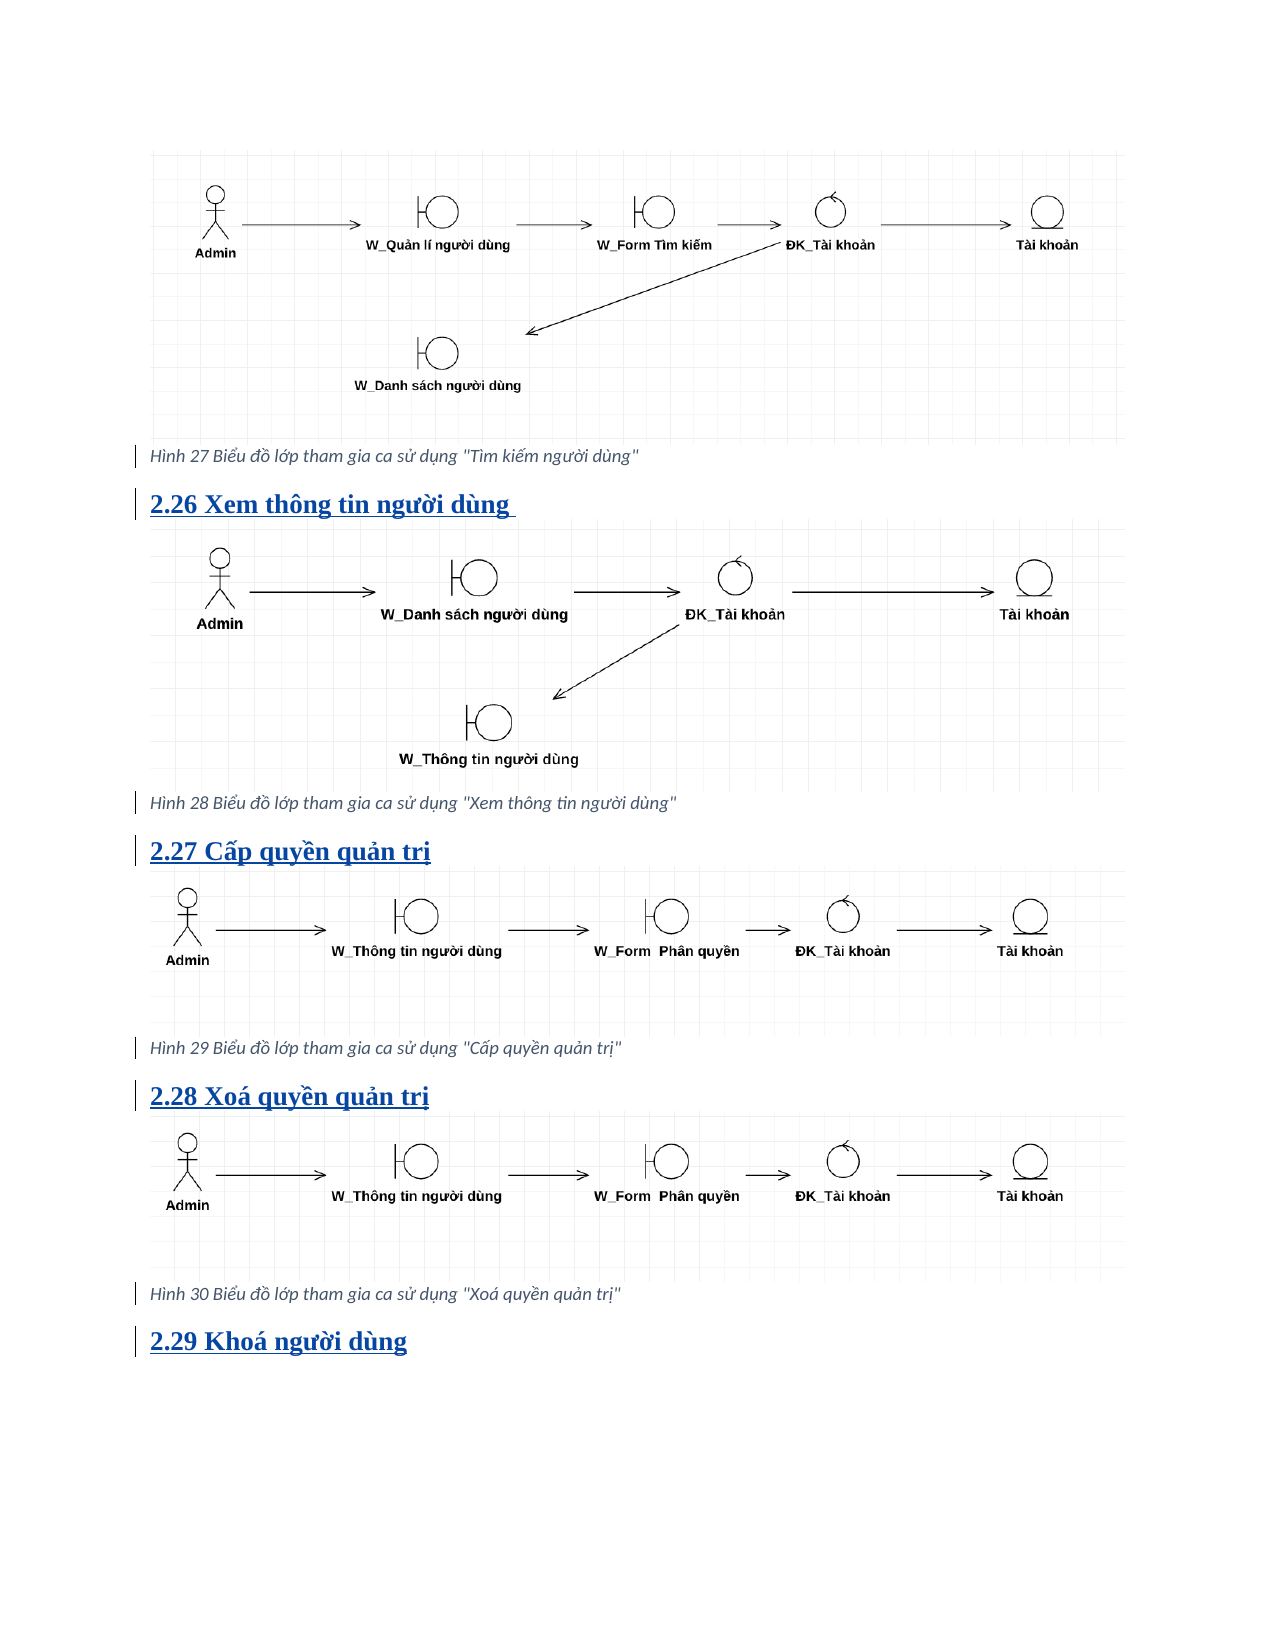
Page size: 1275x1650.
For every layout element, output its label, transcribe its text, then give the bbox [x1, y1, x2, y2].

picture [150, 150, 1125, 445]
picture [150, 1111, 1125, 1282]
picture [150, 519, 1125, 792]
picture [150, 866, 1125, 1037]
